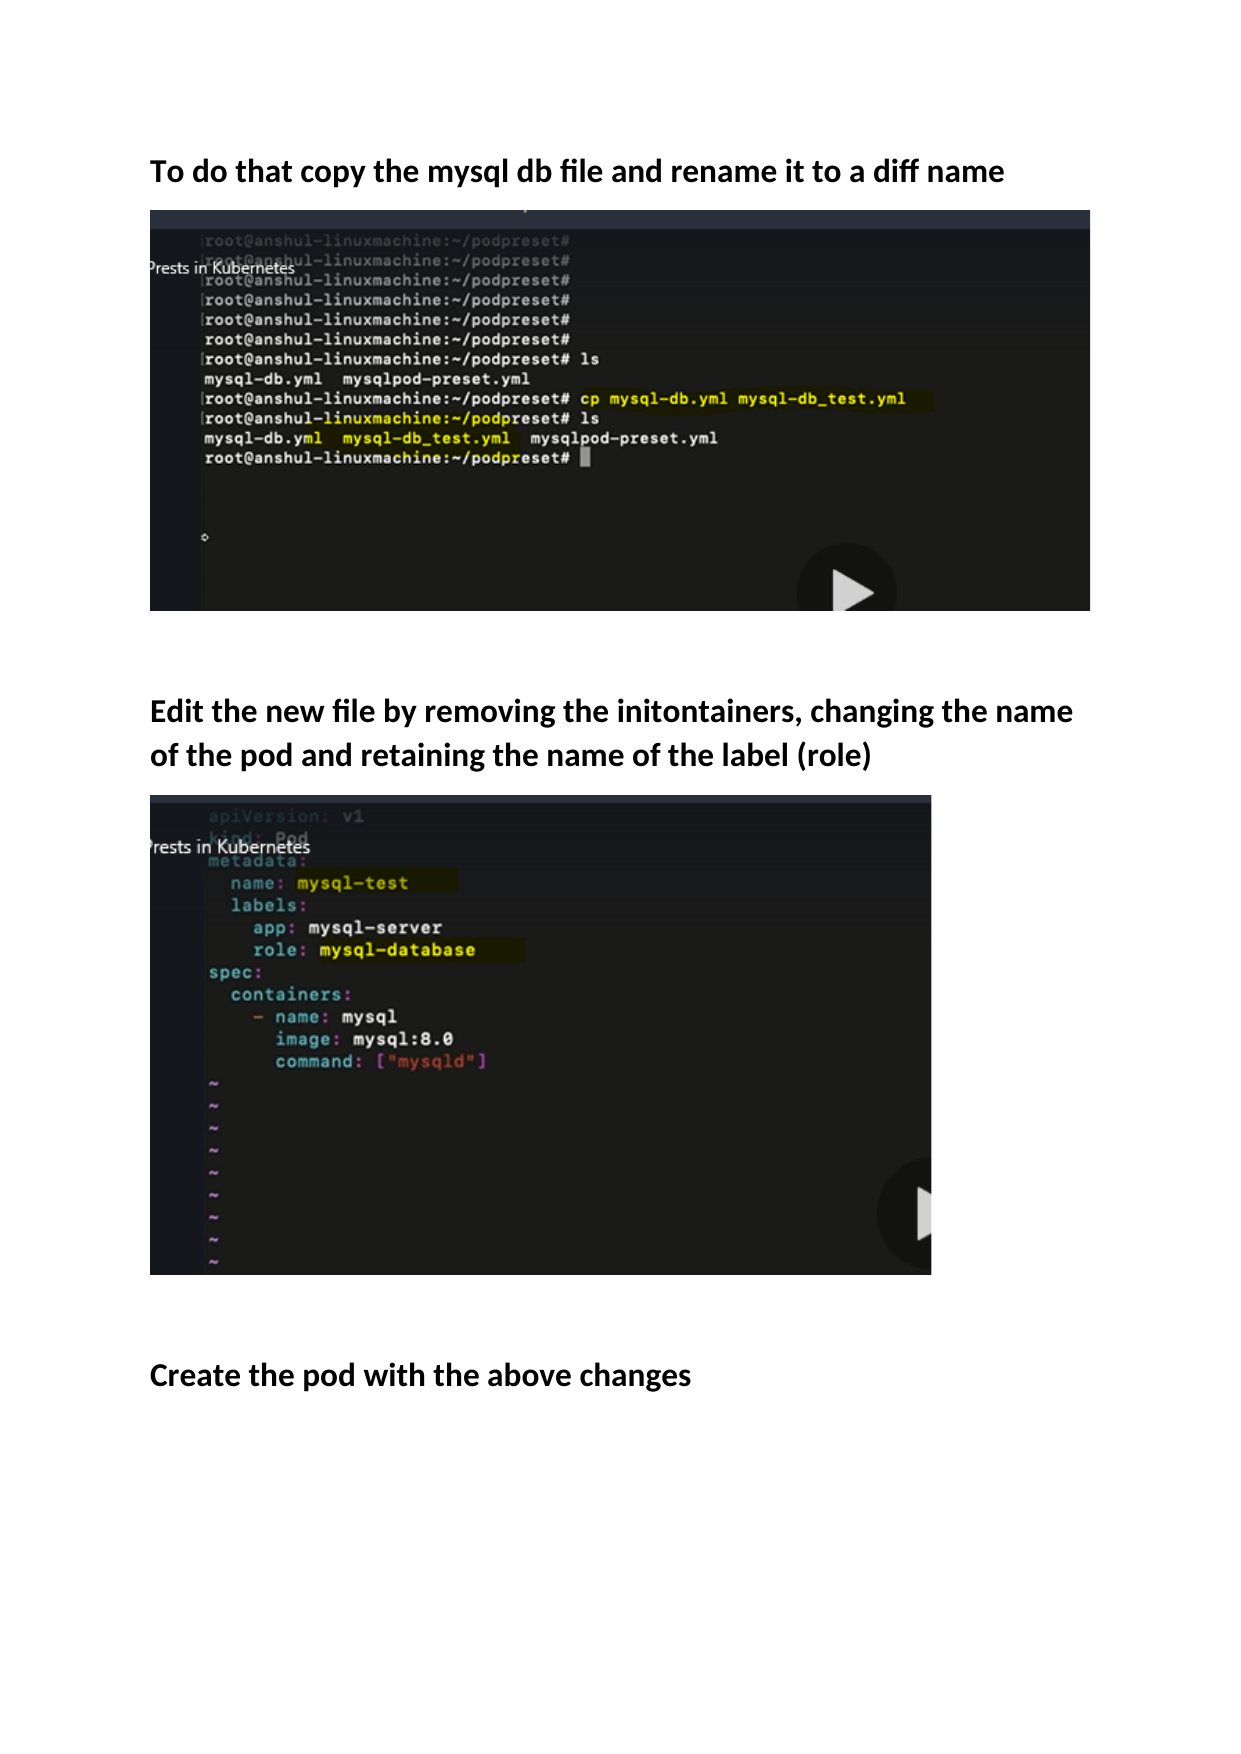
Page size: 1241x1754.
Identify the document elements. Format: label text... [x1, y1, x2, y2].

text Create the pod with the above changes [150, 1354, 1090, 1395]
picture [150, 210, 1091, 611]
picture [150, 795, 932, 1275]
text Edit the new file by removing the initontainers, changing the name of the pod and retaining the name of the label (role) [150, 690, 1090, 775]
text To do that copy the mysql db file and rename it to a diff name [150, 150, 1090, 191]
